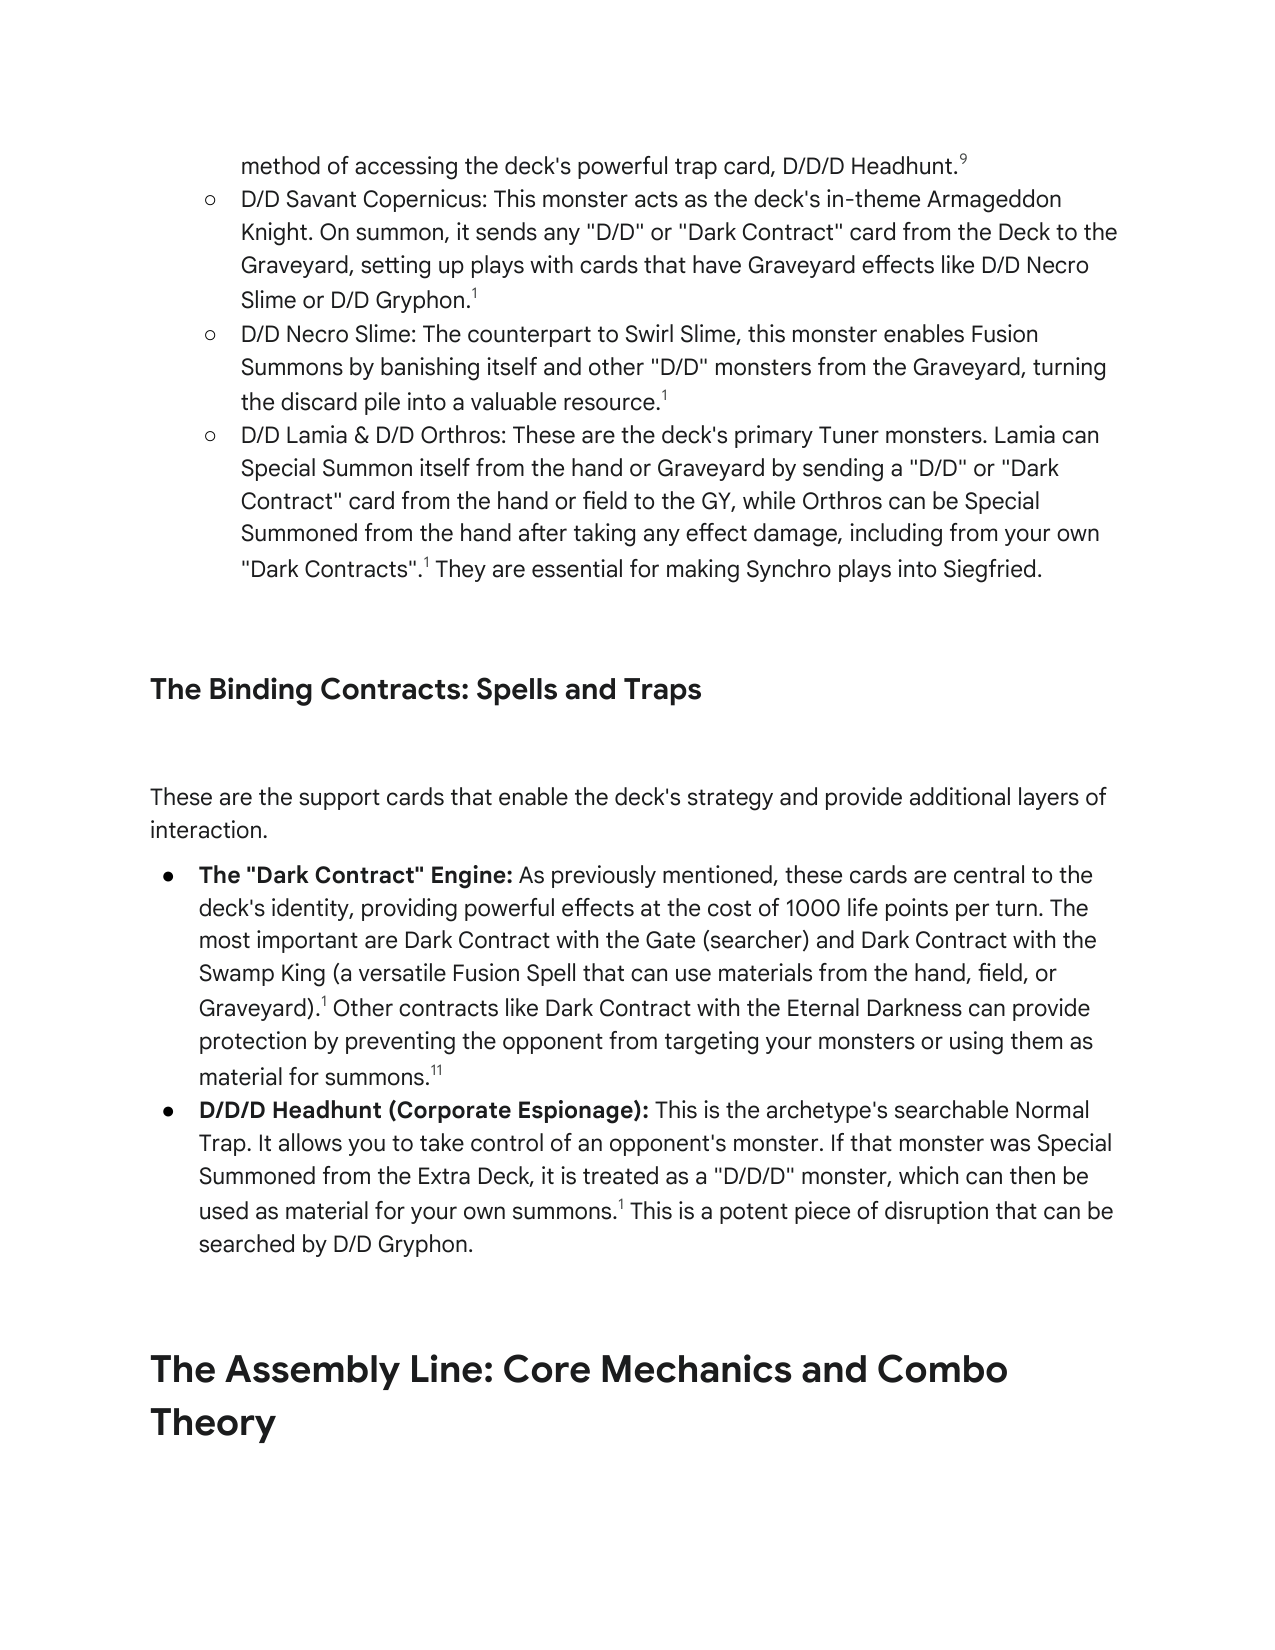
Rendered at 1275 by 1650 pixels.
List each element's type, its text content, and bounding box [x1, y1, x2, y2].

list D/D/D Headhunt (Corporate Espionage): This is the archetype's searchable Normal Trap. It allows you to take control of an opponent's monster. If that monster was Special Summoned from the Extra Deck, it is treated as a "D/D/D" monster, which can then be used as material for your own summons.1 This is a potent piece of disruption that can be searched by D/D Gryphon. [161, 1096, 1125, 1259]
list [203, 150, 1125, 181]
subtitle The Assembly Line: Core Mechanics and Combo Theory [150, 1346, 1125, 1446]
list The "Dark Contract" Engine: As previously mentioned, these cards are central to the deck's identity, providing powerful effects at the cost of 1000 life points per turn. The most important are Dark Contract with the Gate (searcher) and Dark Contract with the Swamp King (a versatile Fusion Spell that can use materials from the hand, field, or Graveyard).1 Other contracts like Dark Contract with the Eternal Darkness can provide protection by preventing the opponent from targeting your monsters or using them as material for summons.11 [161, 861, 1125, 1092]
list D/D Necro Slime: The counterpart to Swirl Slime, this monster enables Fusion Summons by banishing itself and other "D/D" monsters from the Graveyard, turning the discard pile into a valuable resource.1 [203, 320, 1125, 417]
list D/D Savant Copernicus: This monster acts as the deck's in-theme Armageddon Knight. On summon, it sends any "D/D" or "Dark Contract" card from the Deck to the Graveyard, setting up plays with cards that have Graveyard effects like D/D Necro Slime or D/D Gryphon.1 [203, 186, 1125, 316]
list D/D Lamia & D/D Orthros: These are the deck's primary Tuner monsters. Lamia can Special Summon itself from the hand or Graveyard by sending a "D/D" or "Dark Contract" card from the hand or field to the GY, while Orthros can be Special Summoned from the hand after taking any effect damage, including from your own "Dark Contracts".1 They are essential for making Synchro plays into Siegfried. [203, 422, 1125, 584]
subtitle The Binding Contracts: Spells and Traps [150, 671, 1125, 708]
text These are the support cards that enable the deck's strategy and provide additional layers of interaction. [150, 783, 1125, 844]
